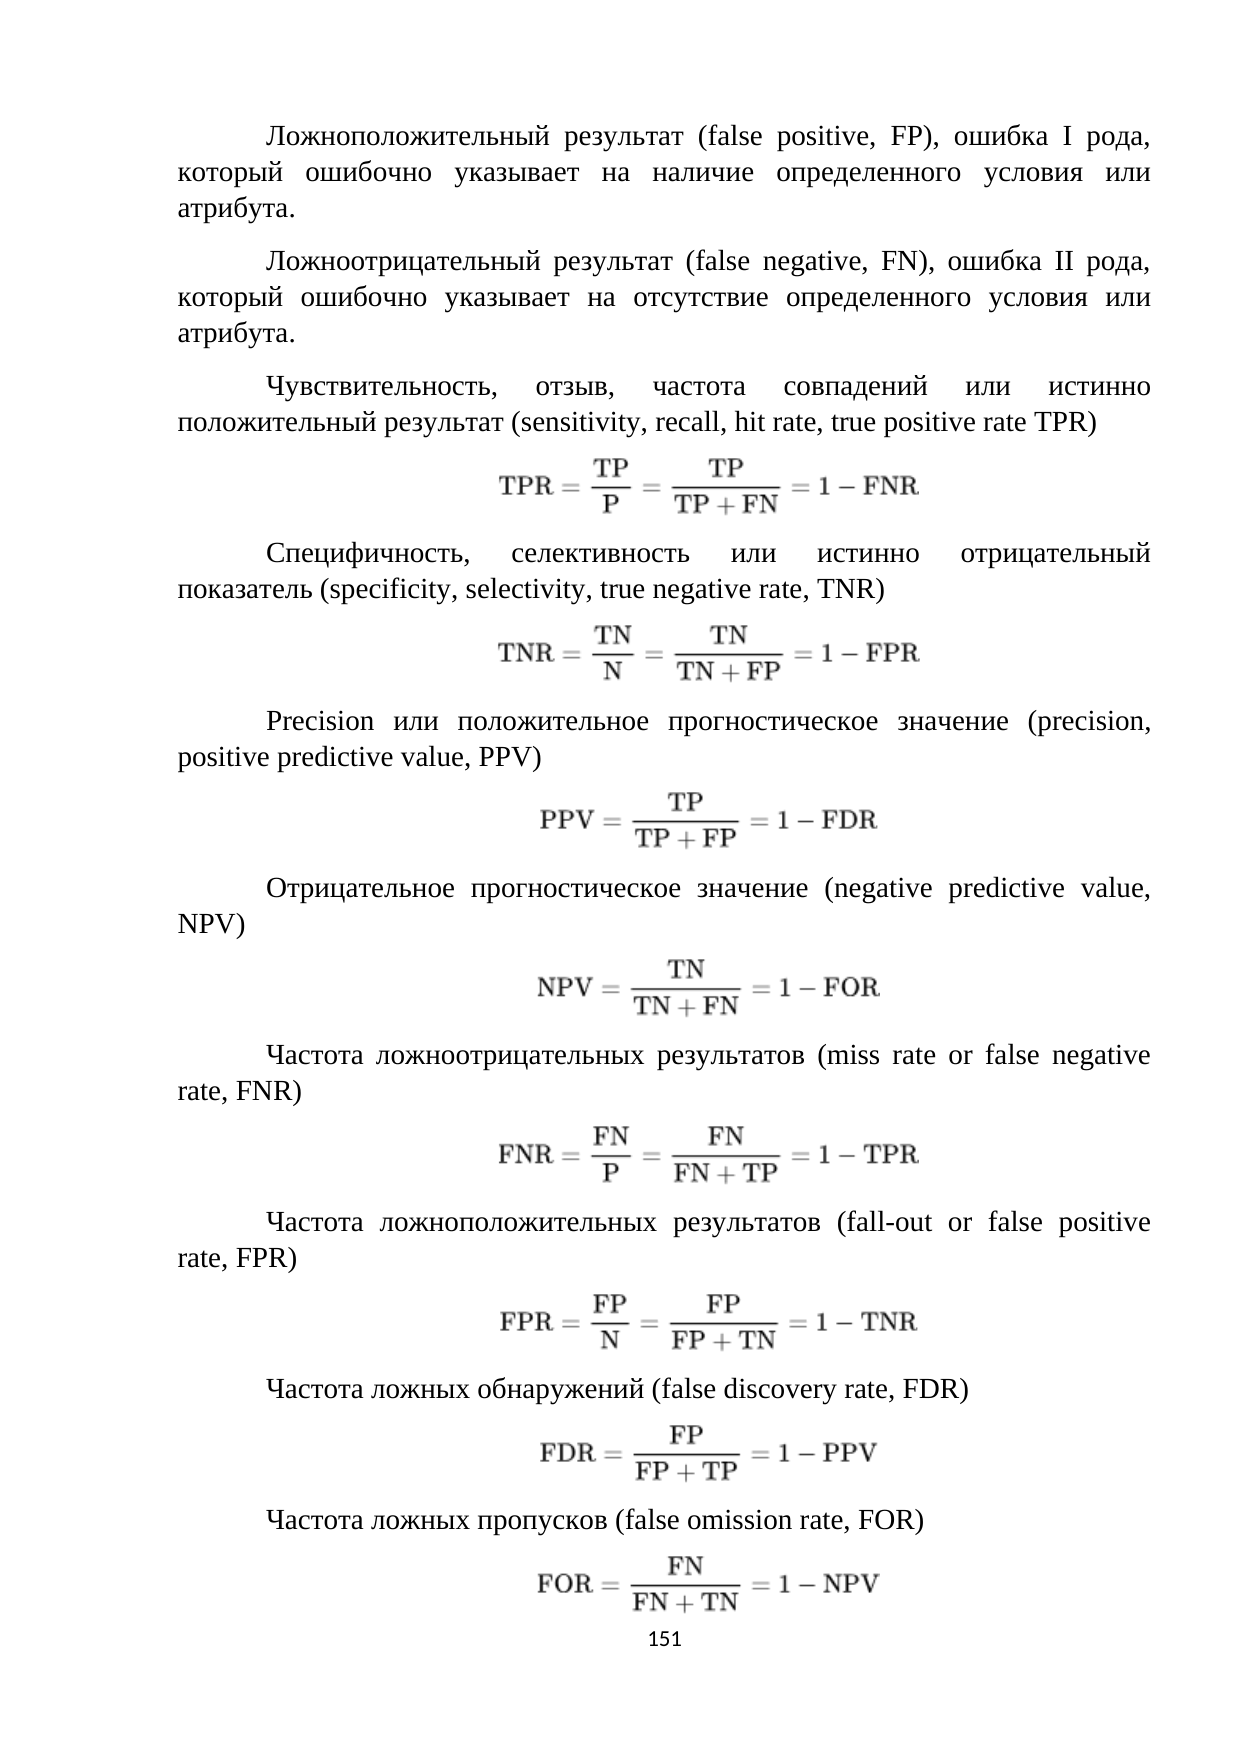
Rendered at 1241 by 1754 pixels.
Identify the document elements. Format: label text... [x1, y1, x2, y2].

picture [498, 457, 919, 517]
picture [537, 958, 880, 1019]
picture [497, 624, 920, 684]
text Частота ложноположительных результатов (fall-out or false positive rate, FPR) [177, 1204, 1152, 1274]
picture [498, 1126, 919, 1186]
picture [500, 1293, 918, 1353]
picture [537, 1555, 880, 1615]
text Precision или положительное прогностическое значение (precision, positive predictive value, PPV) [177, 703, 1152, 772]
text Специфичность, селективность или истинно отрицательный показатель (specificity, selectivity, true negative rate, TNR) [177, 536, 1152, 605]
text Частота ложноотрицательных результатов (miss rate or false negative rate, FNR) [177, 1037, 1152, 1107]
picture [540, 1424, 878, 1484]
text Отрицательное прогностическое значение (negative predictive value, NPV) [177, 870, 1152, 939]
text Частота ложных пропусков (false omission rate, FOR) [177, 1502, 1152, 1536]
text Частота ложных обнаружений (false discovery rate, FDR) [177, 1371, 1152, 1405]
text Ложноотрицательный результат (false negative, FN), ошибка II рода, который ошибочно указывает на отсутствие определенного условия или атрибута. [177, 243, 1152, 349]
picture [540, 791, 878, 851]
text Ложноположительный результат (false positive, FP), ошибка I рода, который ошибочно указывает на наличие определенного условия или атрибута. [177, 118, 1152, 224]
text Чувствительность, отзыв, частота совпадений или истинно положительный результат (sensitivity, recall, hit rate, true positive rate TPR) [177, 368, 1152, 438]
